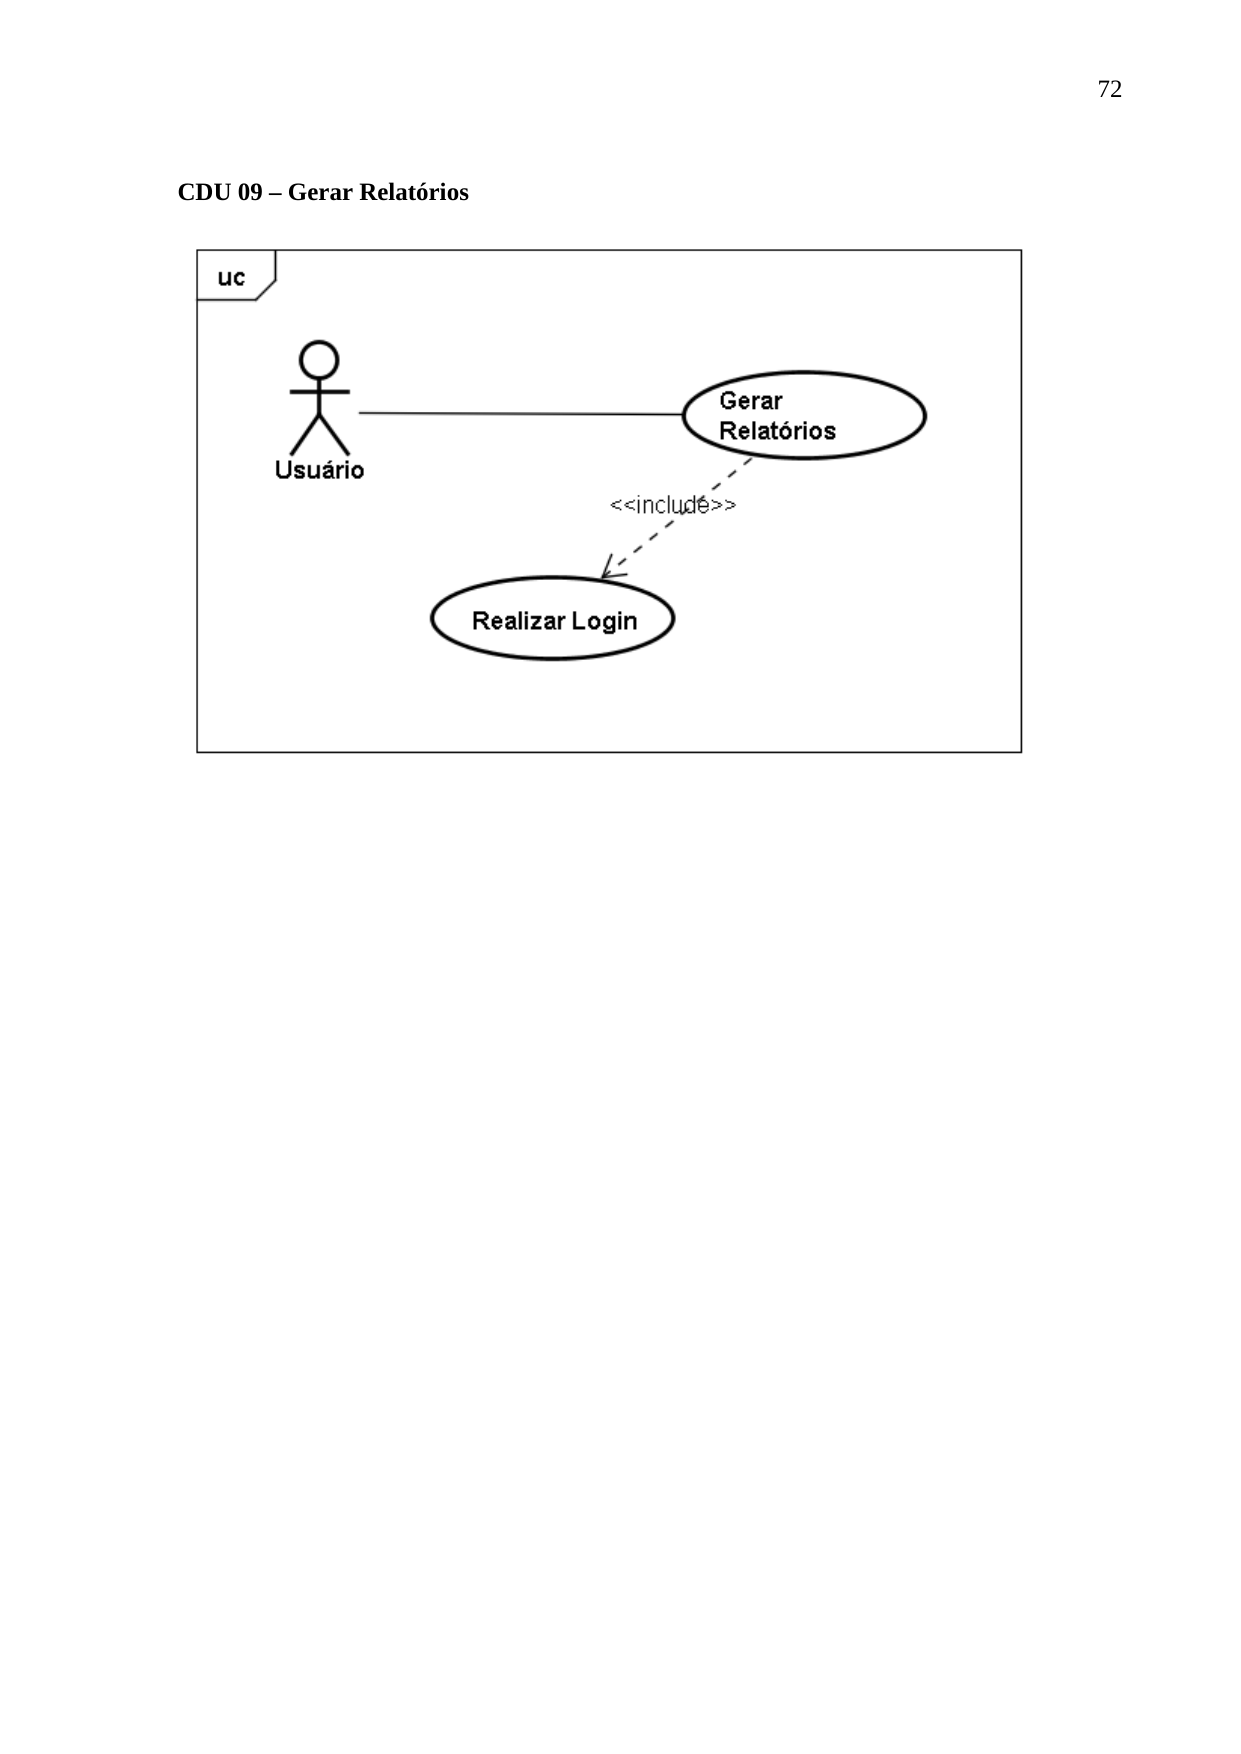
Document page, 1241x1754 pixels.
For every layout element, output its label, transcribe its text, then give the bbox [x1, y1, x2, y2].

text CDU 09 – Gerar Relatórios [177, 177, 1122, 206]
picture [177, 231, 1042, 773]
